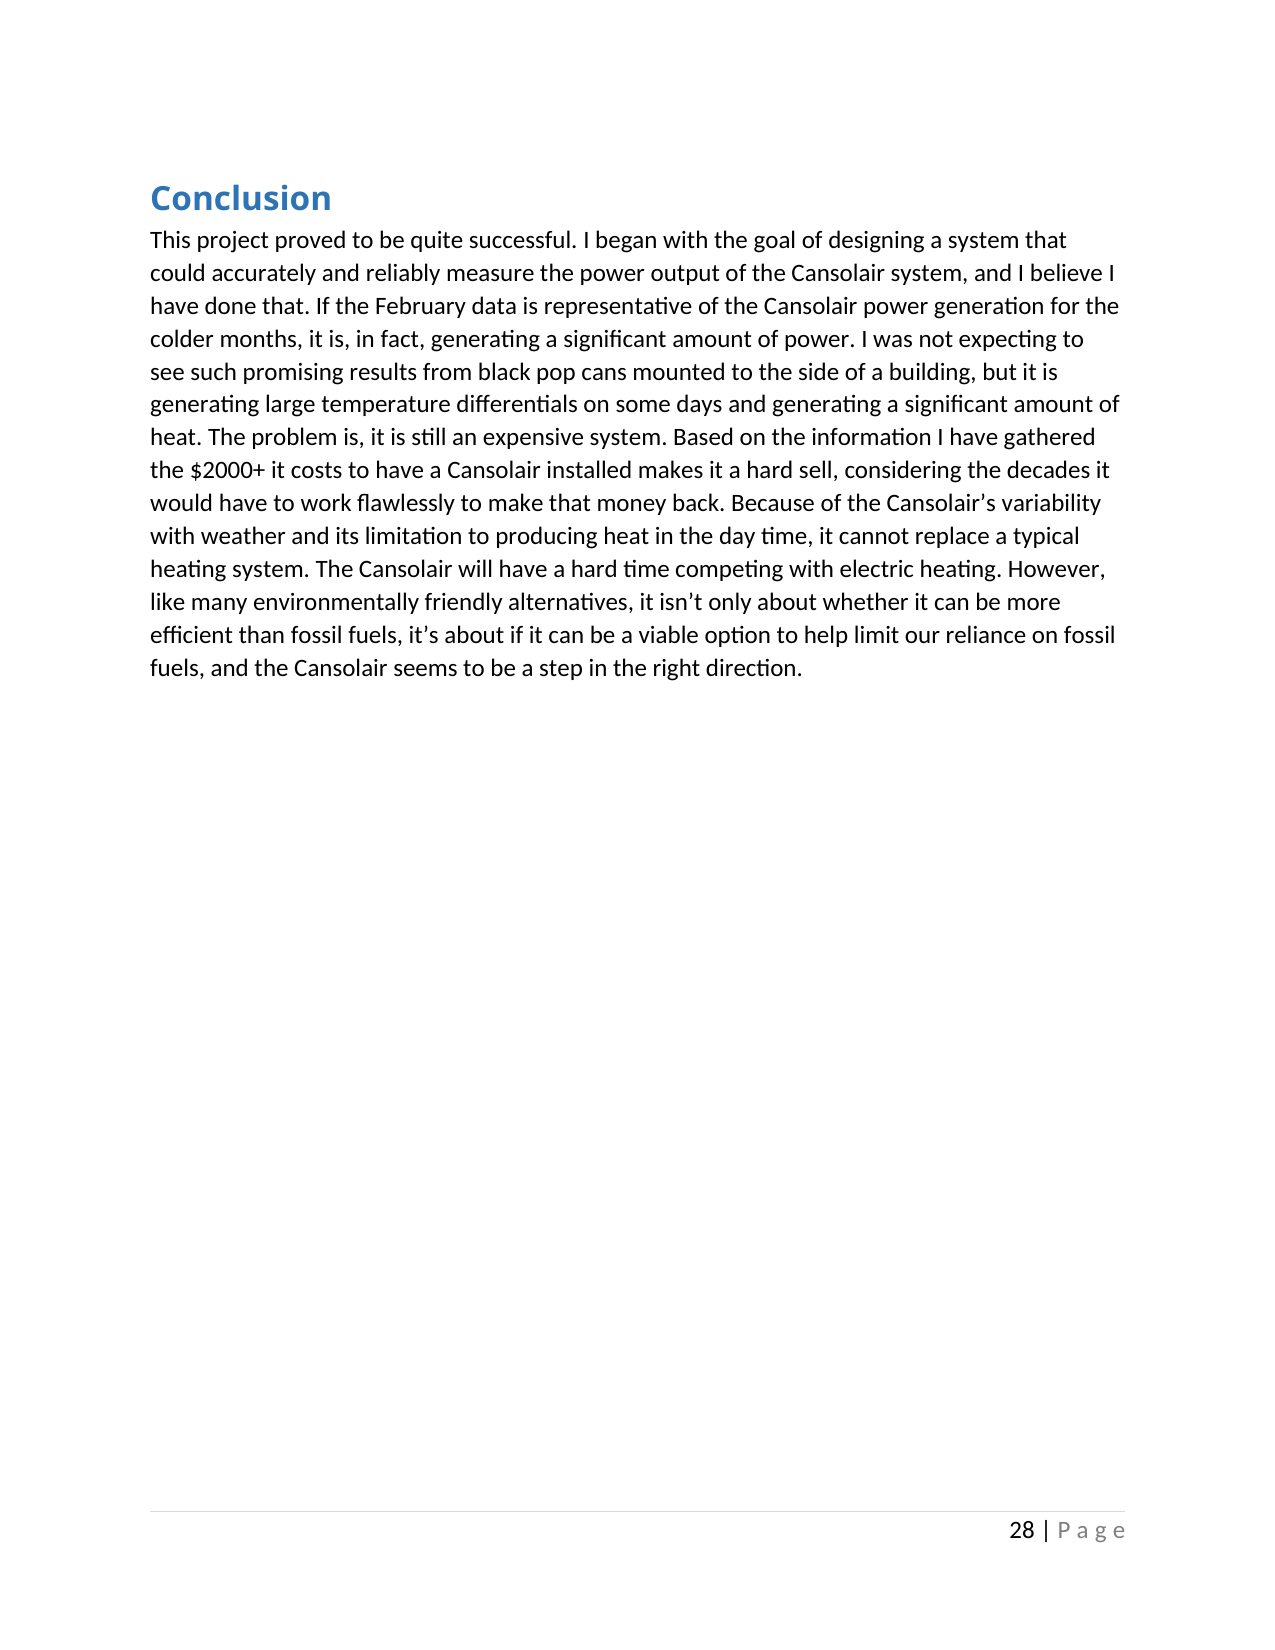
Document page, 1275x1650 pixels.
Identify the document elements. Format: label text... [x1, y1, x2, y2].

text This project proved to be quite successful. I began with the goal of designing a system that could accurately and reliably measure the power output of the Cansolair system, and I believe I have done that. If the February data is representative of the Cansolair power generation for the colder months, it is, in fact, generating a significant amount of power. I was not expecting to see such promising results from black pop cans mounted to the side of a building, but it is generating large temperature differentials on some days and generating a significant amount of heat. The problem is, it is still an expensive system. Based on the information I have gathered the $2000+ it costs to have a Cansolair installed makes it a hard sell, considering the decades it would have to work flawlessly to make that money back. Because of the Cansolair’s variability with weather and its limitation to producing heat in the day time, it cannot replace a typical heating system. The Cansolair will have a hard time competing with electric heating. However, like many environmentally friendly alternatives, it isn’t only about whether it can be more efficient than fossil fuels, it’s about if it can be a viable option to help limit our reliance on fossil fuels, and the Cansolair seems to be a step in the right direction. [150, 224, 1125, 682]
subtitle Conclusion [150, 175, 1125, 220]
